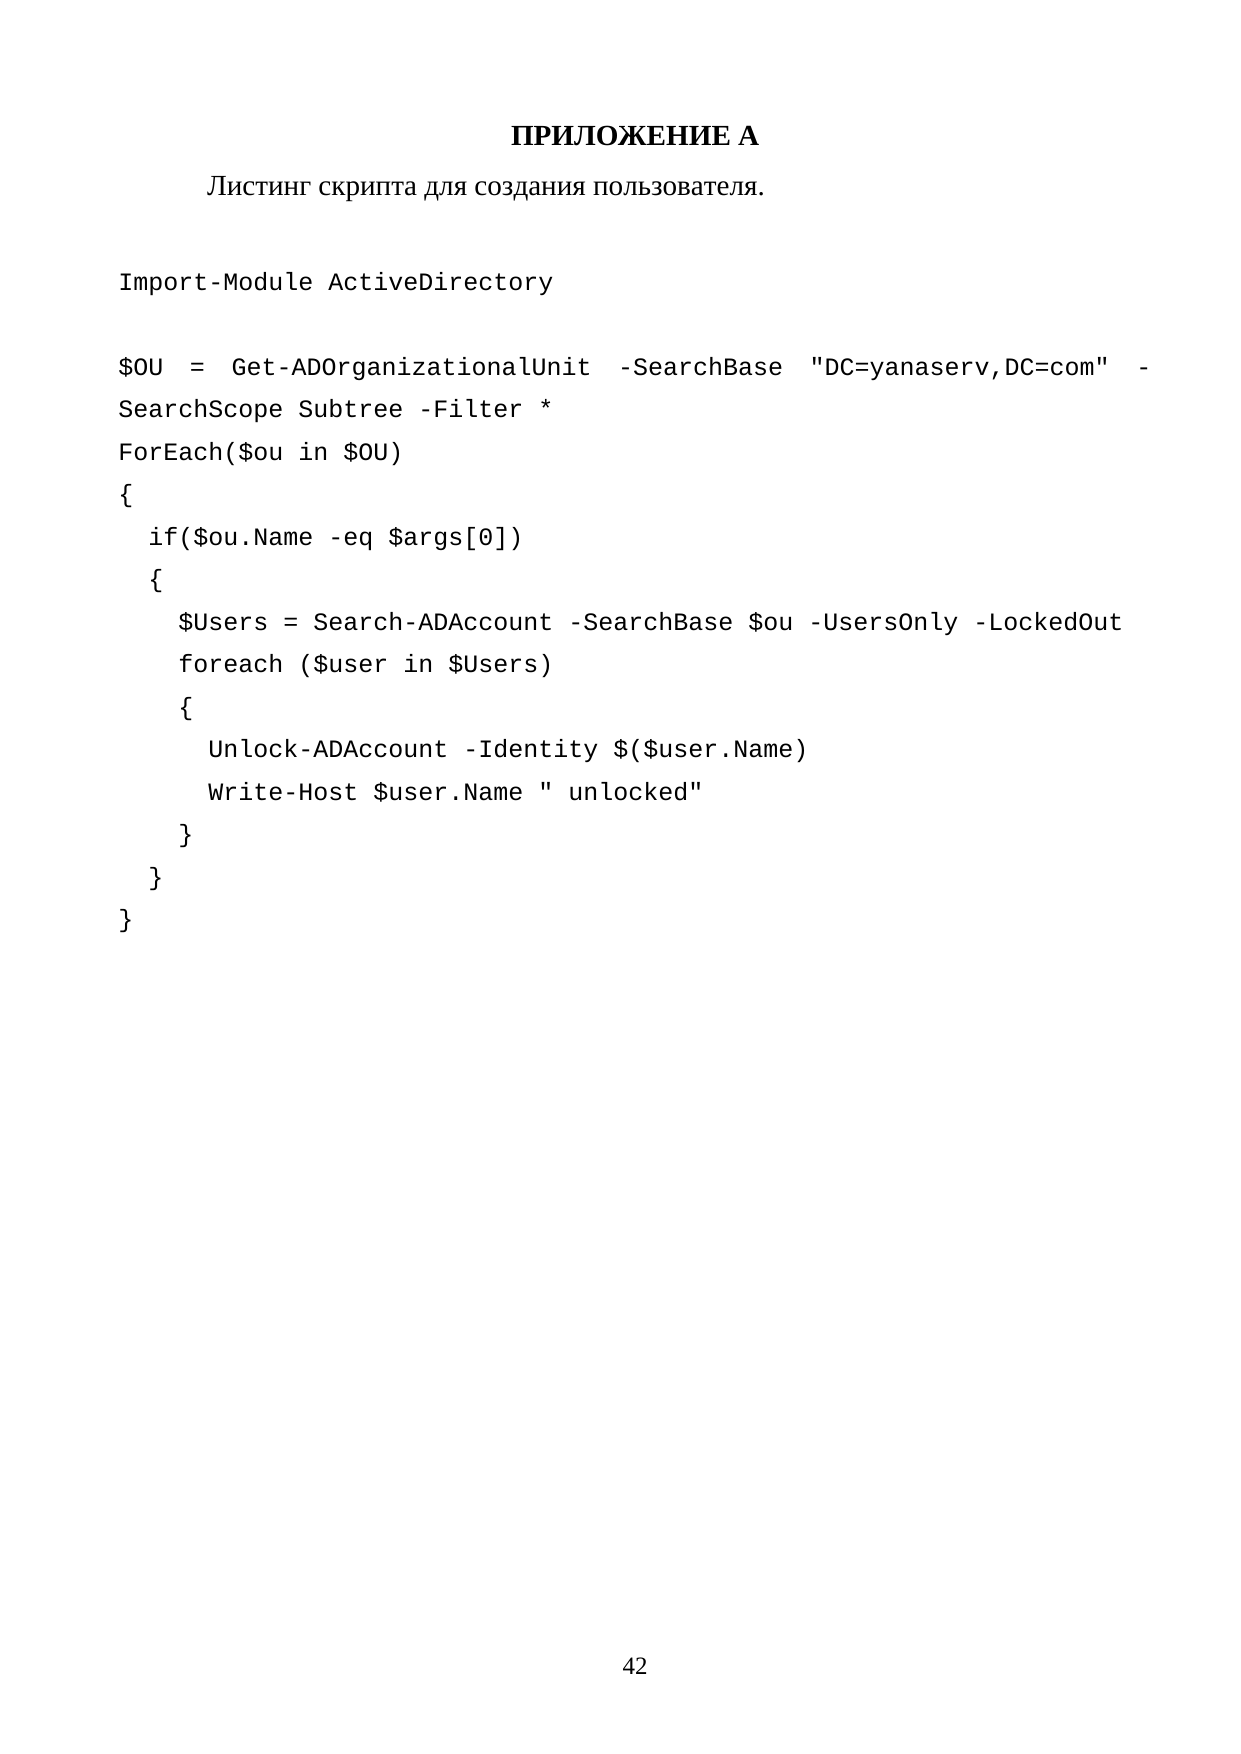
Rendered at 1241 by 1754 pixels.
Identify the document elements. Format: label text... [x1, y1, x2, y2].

text Write-Host $user.Name " unlocked" [118, 779, 1152, 807]
text { [118, 482, 1152, 510]
text { [118, 567, 1152, 595]
text $Users = Search-ADAccount -SearchBase $ou -UsersOnly -LockedOut [118, 609, 1152, 637]
text Import-Module ActiveDirectory [118, 269, 1152, 297]
text ForEach($ou in $OU) [118, 439, 1152, 467]
text Unlock-ADAccount -Identity $($user.Name) [118, 737, 1152, 765]
text $OU = Get-ADOrganizationalUnit -SearchBase "DC=yanaserv,DC=com" -SearchScope Subtree -Filter * [118, 354, 1152, 425]
text } [118, 822, 1152, 850]
text Приложение А [118, 118, 1152, 152]
text } [118, 907, 1152, 935]
text if($ou.Name -eq $args[0]) [118, 524, 1152, 552]
text } [118, 864, 1152, 892]
text { [118, 694, 1152, 722]
text Листинг скрипта для создания пользователя. [118, 168, 1152, 202]
text foreach ($user in $Users) [118, 652, 1152, 680]
